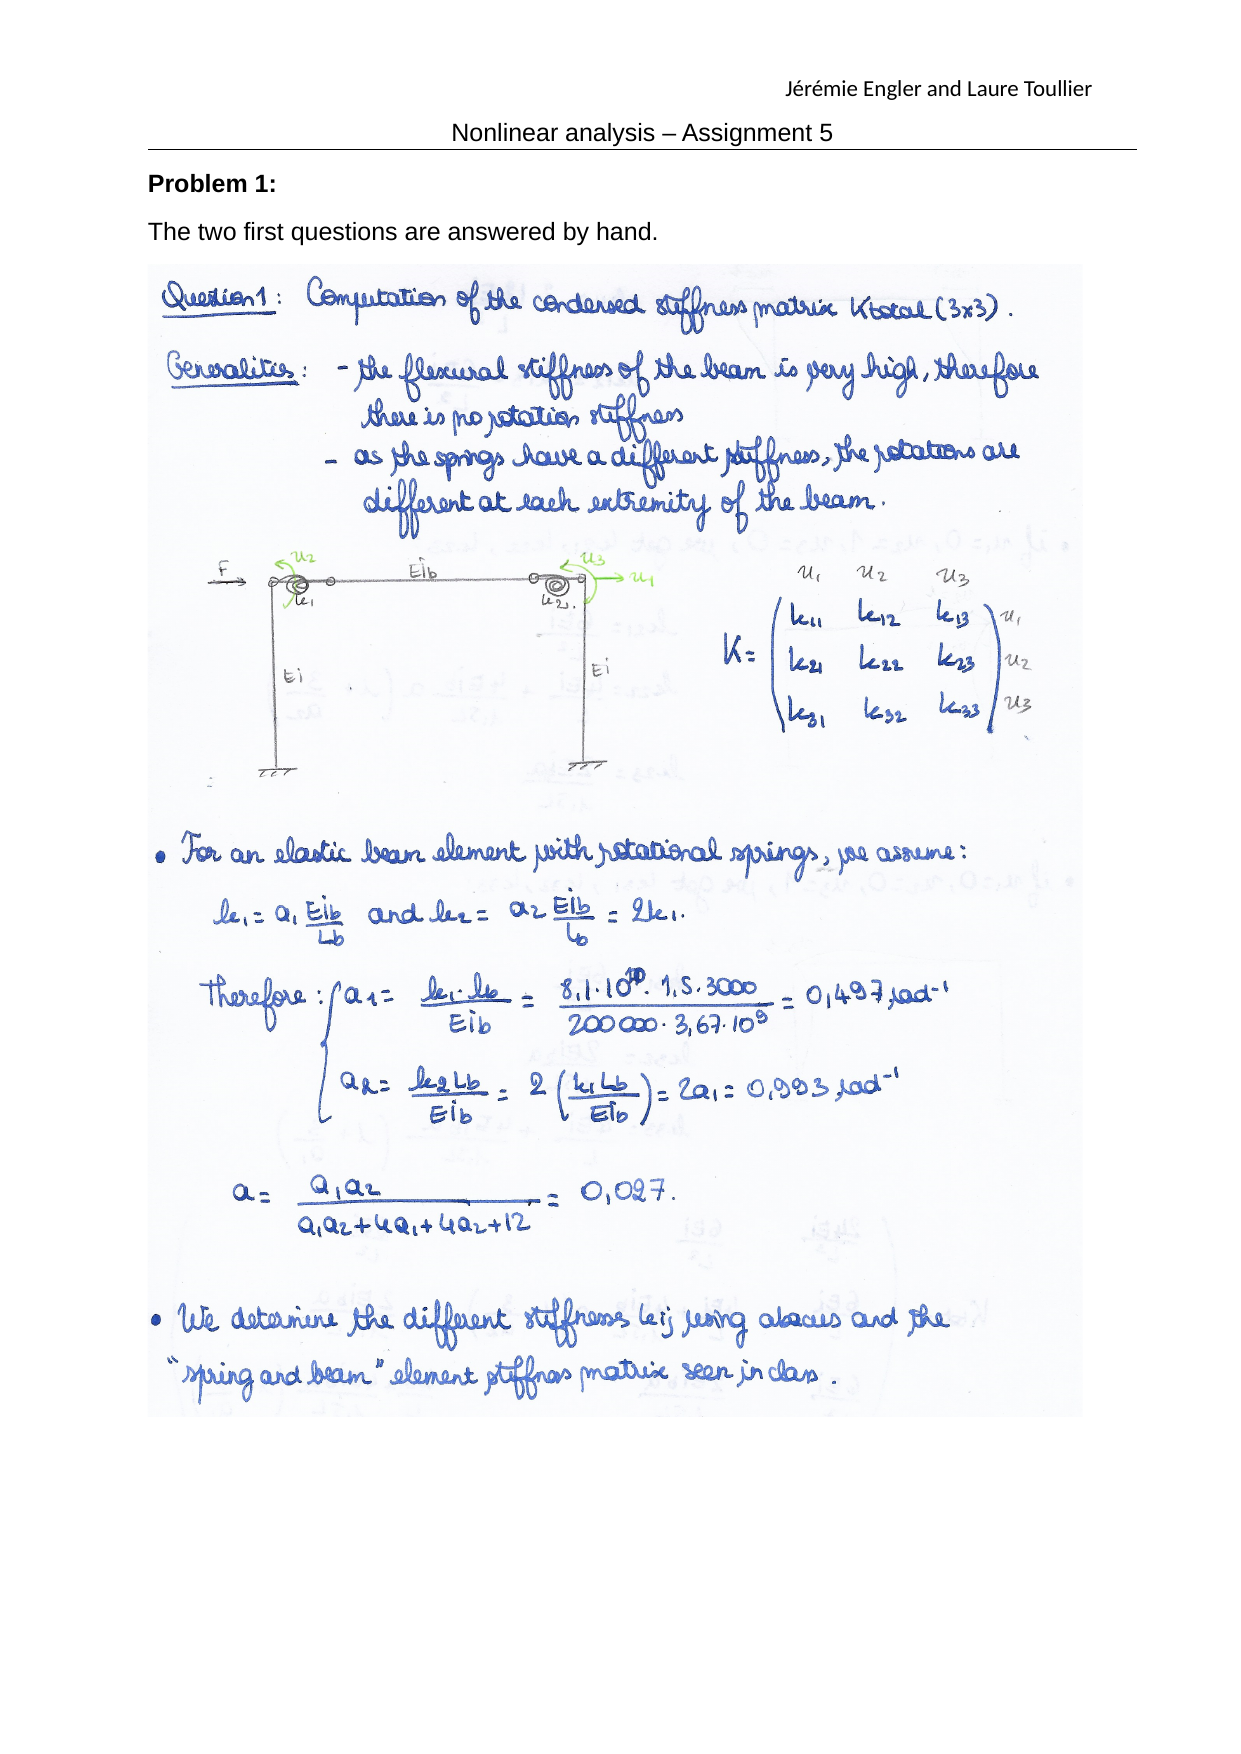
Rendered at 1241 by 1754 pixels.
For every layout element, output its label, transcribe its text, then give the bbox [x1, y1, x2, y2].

text Nonlinear analysis – Assignment 5 [148, 118, 1137, 149]
picture [147, 264, 1083, 1417]
text Problem 1: [148, 169, 1137, 198]
text The two first questions are answered by hand. [148, 217, 1137, 246]
